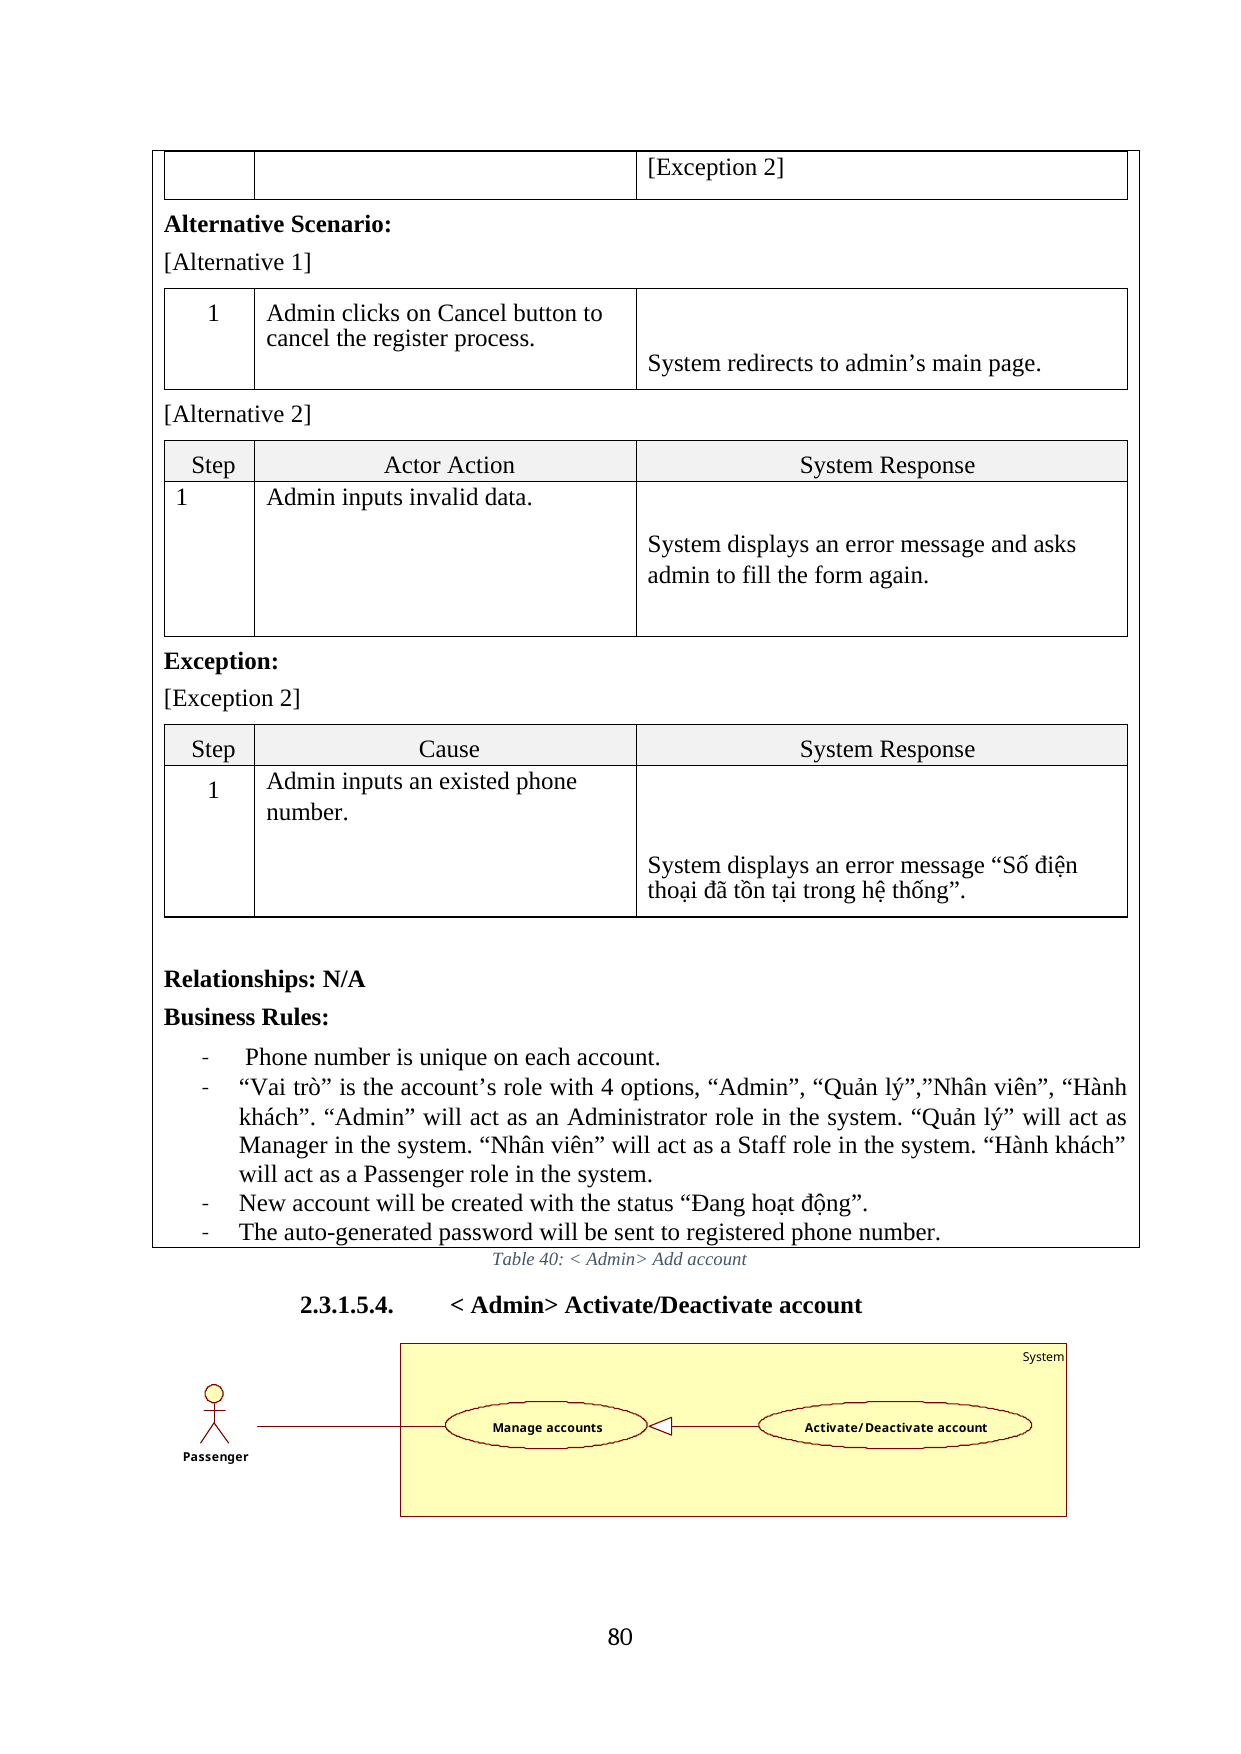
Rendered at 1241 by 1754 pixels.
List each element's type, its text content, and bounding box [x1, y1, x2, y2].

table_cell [153, 151, 1139, 1247]
subtitle < Admin> Activate/Deactivate account [300, 1291, 1090, 1319]
